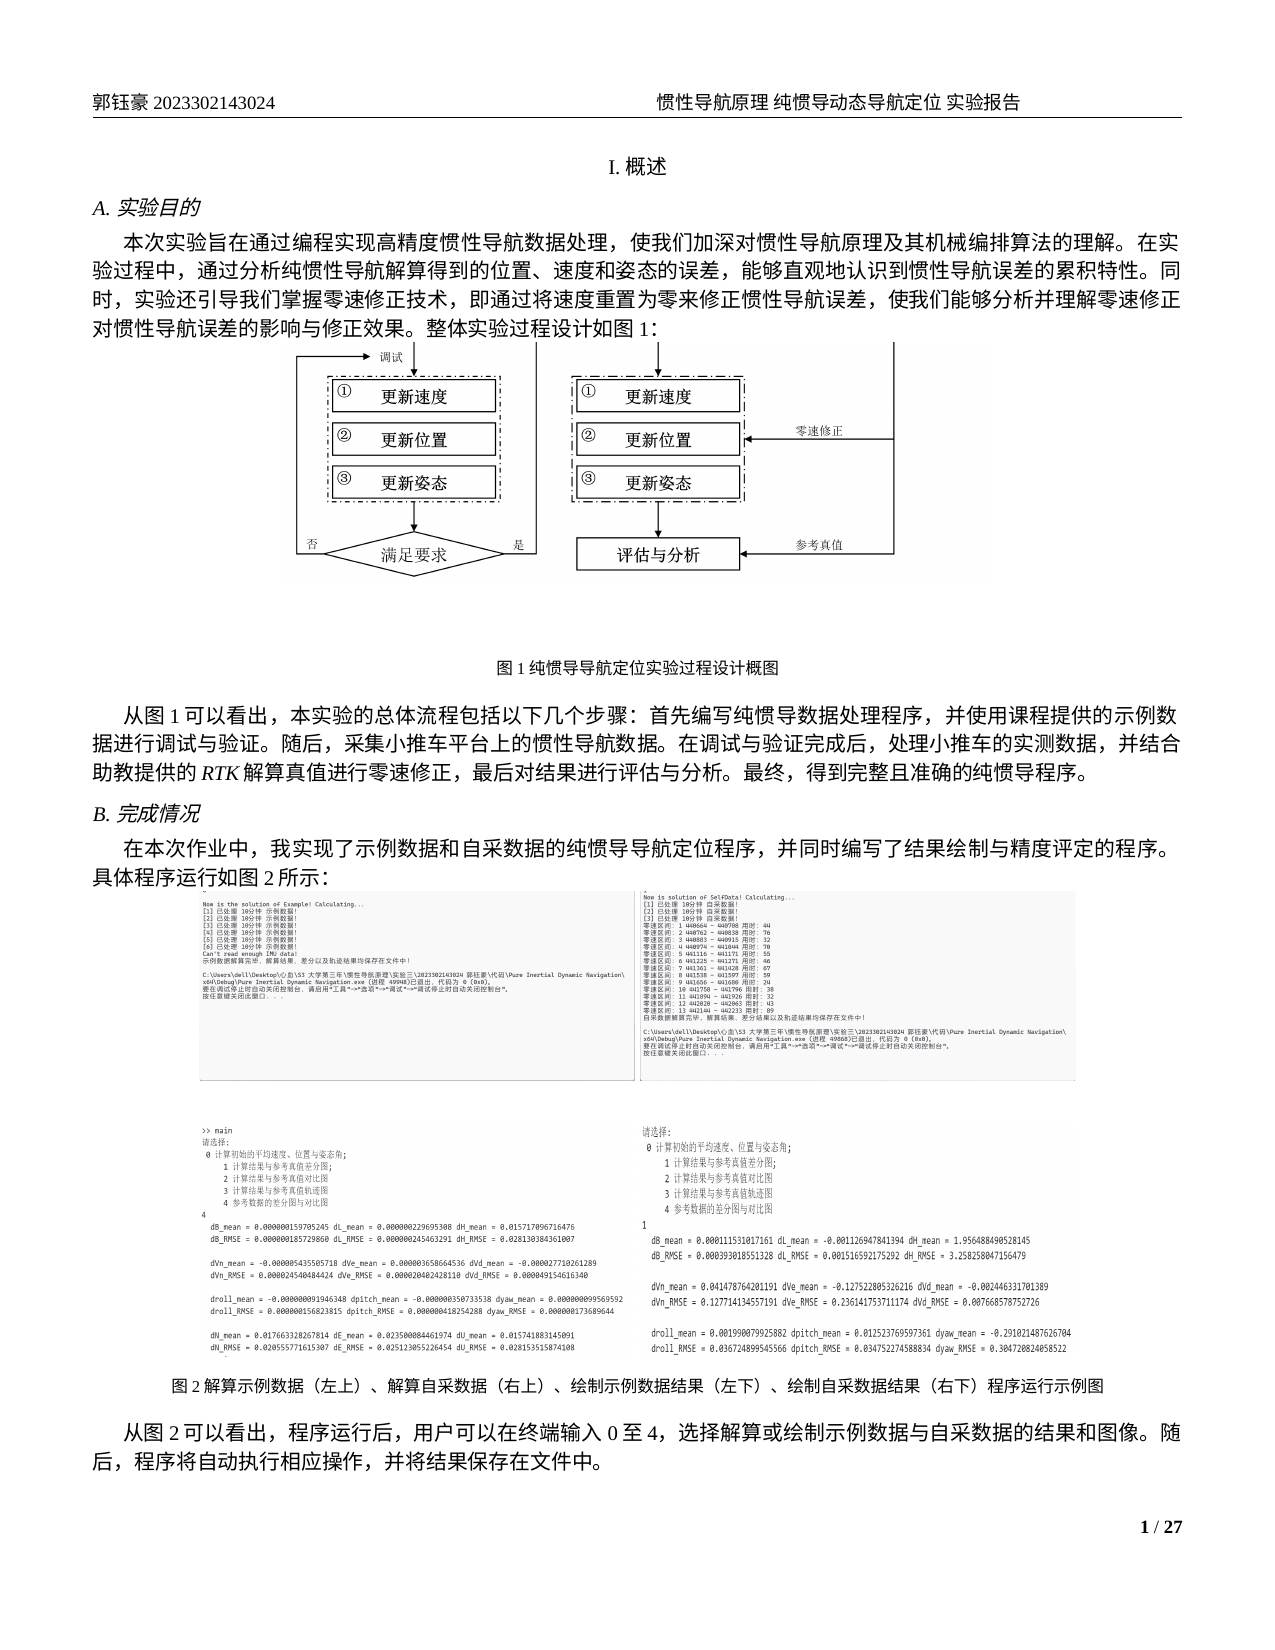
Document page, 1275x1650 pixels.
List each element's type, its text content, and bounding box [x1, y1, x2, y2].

text 本次实验旨在通过编程实现高精度惯性导航数据处理，使我们加深对惯性导航原理及其机械编排算法的理解。在实验过程中，通过分析纯惯性导航解算得到的位置、速度和姿态的误差，能够直观地认识到惯性导航误差的累积特性。同时，实验还引导我们掌握零速修正技术，即通过将速度重置为零来修正惯性导航误差，使我们能够分析并理解零速修正对惯性导航误差的影响与修正效果。整体实验过程设计如图1： [93, 227, 1182, 342]
picture [199, 891, 635, 1081]
text I. 概述 [93, 151, 1182, 180]
text 从图1可以看出，本实验的总体流程包括以下几个步骤：首先编写纯惯导数据处理程序，并使用课程提供的示例数据进行调试与验证。随后，采集小推车平台上的惯性导航数据。在调试与验证完成后，处理小推车的实测数据，并结合助教提供的RTK解算真值进行零速修正，最后对结果进行评估与分析。最终，得到完整且准确的纯惯导程序。 [93, 700, 1182, 786]
text 在本次作业中，我实现了示例数据和自采数据的纯惯导导航定位程序，并同时编写了结果绘制与精度评定的程序。具体程序运行如图2所示： [93, 834, 1182, 891]
text 图 1 纯惯导导航定位实验过程设计概图 [93, 656, 1182, 679]
picture [199, 1124, 635, 1357]
text B. 完成情况 [93, 799, 1182, 827]
text 从图2可以看出，程序运行后，用户可以在终端输入0至4，选择解算或绘制示例数据与自采数据的结果和图像。随后，程序将自动执行相应操作，并将结果保存在文件中。 [93, 1418, 1182, 1475]
picture [640, 891, 1076, 1081]
picture [640, 1123, 1076, 1357]
text A. 实验目的 [93, 192, 1182, 221]
text 图 2 解算示例数据（左上）、解算自采数据（右上）、绘制示例数据结果（左下）、绘制自采数据结果（右下）程序运行示例图 [93, 1374, 1182, 1397]
picture [283, 342, 992, 583]
